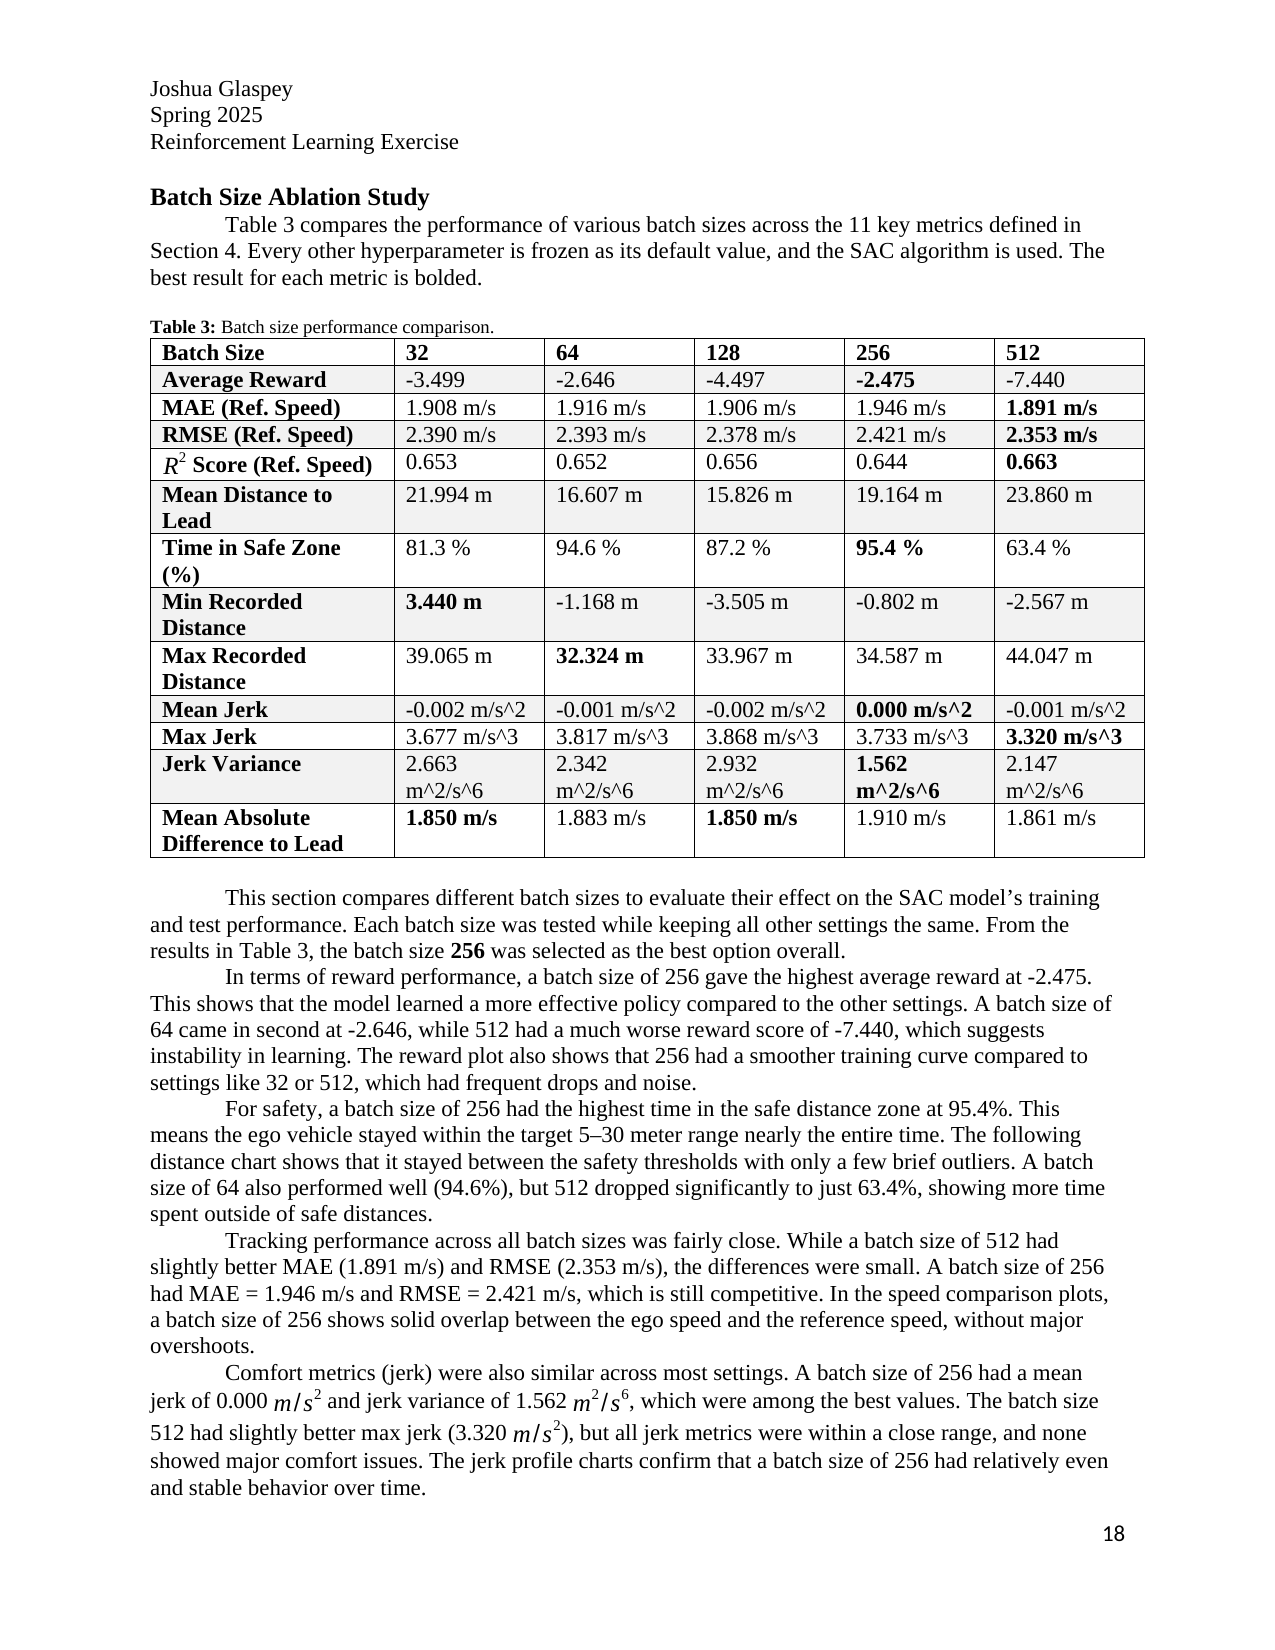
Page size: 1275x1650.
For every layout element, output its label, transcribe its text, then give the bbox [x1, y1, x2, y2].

table_cell 94.6 % [545, 534, 694, 587]
table_header Batch Size [151, 339, 394, 365]
table_cell -3.505 m [695, 588, 844, 641]
table_cell -0.001 m/s^2 [995, 696, 1144, 722]
table_cell RMSE (Ref. Speed) [151, 421, 394, 447]
table_cell 0.000 m/s^2 [845, 696, 994, 722]
table_cell 23.860 m [995, 481, 1144, 533]
table_cell 1.883 m/s [545, 804, 694, 857]
table_cell Jerk Variance [151, 750, 394, 803]
table_cell 2.147 m^2/s^6 [995, 750, 1144, 803]
table_cell 0.663 [995, 449, 1144, 479]
table_header 32 [395, 339, 544, 365]
table_cell -0.802 m [845, 588, 994, 641]
table_cell 34.587 m [845, 642, 994, 694]
table_cell 3.320 m/s^3 [995, 723, 1144, 749]
table_cell 1.861 m/s [995, 804, 1144, 857]
table_cell -3.499 [395, 366, 544, 393]
table_cell Mean Distance to Lead [151, 481, 394, 533]
table_cell 44.047 m [995, 642, 1144, 694]
table_cell 1.906 m/s [695, 394, 844, 420]
table_cell 95.4 % [845, 534, 994, 587]
table_cell 0.656 [695, 449, 844, 479]
text This section compares different batch sizes to evaluate their effect on the SAC model’s training and test performance. Each batch size was tested while keeping all other settings the same. From the results in Table 3, the batch size 256 was selected as the best option overall. [150, 884, 1125, 963]
table_cell 3.440 m [395, 588, 544, 641]
table_cell 2.342 m^2/s^6 [545, 750, 694, 803]
table_cell 1.908 m/s [395, 394, 544, 420]
text Table 3: Batch size performance comparison. [150, 316, 1125, 338]
table_cell 2.353 m/s [995, 421, 1144, 447]
table_cell -1.168 m [545, 588, 694, 641]
text For safety, a batch size of 256 had the highest time in the safe distance zone at 95.4%. This means the ego vehicle stayed within the target 5–30 meter range nearly the entire time. The following distance chart shows that it stayed between the safety thresholds with only a few brief outliers. A batch size of 64 also performed well (94.6%), but 512 dropped significantly to just 63.4%, showing more time spent outside of safe distances. [150, 1095, 1125, 1227]
table_cell -0.002 m/s^2 [695, 696, 844, 722]
table_cell -0.001 m/s^2 [545, 696, 694, 722]
table_cell 1.562 m^2/s^6 [845, 750, 994, 803]
table_cell 1.946 m/s [845, 394, 994, 420]
table_cell -2.475 [845, 366, 994, 393]
table_cell Mean Absolute Difference to Lead [151, 804, 394, 857]
table_cell 2.663 m^2/s^6 [395, 750, 544, 803]
table_cell 1.916 m/s [545, 394, 694, 420]
table_cell 0.652 [545, 449, 694, 479]
text Comfort metrics (jerk) were also similar across most settings. A batch size of 256 had a mean jerk of 0.000 and jerk variance of 1.562 , which were among the best values. The batch size 512 had slightly better max jerk (3.320 ), but all jerk metrics were within a close range, and none showed major comfort issues. The jerk profile charts confirm that a batch size of 256 had relatively even and stable behavior over time. [150, 1359, 1125, 1500]
text Table 3 compares the performance of various batch sizes across the 11 key metrics defined in Section 4. Every other hyperparameter is frozen as its default value, and the SAC algorithm is used. The best result for each metric is bolded. [150, 211, 1125, 290]
table_cell 15.826 m [695, 481, 844, 533]
table_cell 3.733 m/s^3 [845, 723, 994, 749]
table_cell 32.324 m [545, 642, 694, 694]
table_cell Average Reward [151, 366, 394, 393]
table_cell Min Recorded Distance [151, 588, 394, 641]
table_cell 1.891 m/s [995, 394, 1144, 420]
table_cell MAE (Ref. Speed) [151, 394, 394, 420]
table_cell 2.378 m/s [695, 421, 844, 447]
table_cell Mean Jerk [151, 696, 394, 722]
table_cell 21.994 m [395, 481, 544, 533]
table_cell Score (Ref. Speed) [151, 449, 394, 479]
table_cell Time in Safe Zone (%) [151, 534, 394, 587]
table_cell 81.3 % [395, 534, 544, 587]
table_cell 3.677 m/s^3 [395, 723, 544, 749]
table_cell 1.910 m/s [845, 804, 994, 857]
table_cell 1.850 m/s [695, 804, 844, 857]
table_cell 87.2 % [695, 534, 844, 587]
table_cell 19.164 m [845, 481, 994, 533]
table_cell 16.607 m [545, 481, 694, 533]
table_cell 3.817 m/s^3 [545, 723, 694, 749]
table_cell 3.868 m/s^3 [695, 723, 844, 749]
text Tracking performance across all batch sizes was fairly close. While a batch size of 512 had slightly better MAE (1.891 m/s) and RMSE (2.353 m/s), the differences were small. A batch size of 256 had MAE = 1.946 m/s and RMSE = 2.421 m/s, which is still competitive. In the speed comparison plots, a batch size of 256 shows solid overlap between the ego speed and the reference speed, without major overshoots. [150, 1227, 1125, 1359]
table_cell Max Recorded Distance [151, 642, 394, 694]
table_cell 33.967 m [695, 642, 844, 694]
table_cell 39.065 m [395, 642, 544, 694]
table_cell -4.497 [695, 366, 844, 393]
table_cell 2.393 m/s [545, 421, 694, 447]
table_cell 2.932 m^2/s^6 [695, 750, 844, 803]
table_cell 63.4 % [995, 534, 1144, 587]
table_header 128 [695, 339, 844, 365]
text In terms of reward performance, a batch size of 256 gave the highest average reward at -2.475. This shows that the model learned a more effective policy compared to the other settings. A batch size of 64 came in second at -2.646, while 512 had a much worse reward score of -7.440, which suggests instability in learning. The reward plot also shows that 256 had a smoother training curve compared to settings like 32 or 512, which had frequent drops and noise. [150, 963, 1125, 1095]
table_header 512 [995, 339, 1144, 365]
table_cell 2.421 m/s [845, 421, 994, 447]
table_cell -2.646 [545, 366, 694, 393]
table_cell -2.567 m [995, 588, 1144, 641]
table_header 256 [845, 339, 994, 365]
table_cell -0.002 m/s^2 [395, 696, 544, 722]
table_cell 2.390 m/s [395, 421, 544, 447]
subtitle Batch Size Ablation Study [150, 182, 1125, 211]
table_cell -7.440 [995, 366, 1144, 393]
table_cell 0.644 [845, 449, 994, 479]
table_cell 0.653 [395, 449, 544, 479]
table_cell 1.850 m/s [395, 804, 544, 857]
table_cell Max Jerk [151, 723, 394, 749]
table_header 64 [545, 339, 694, 365]
